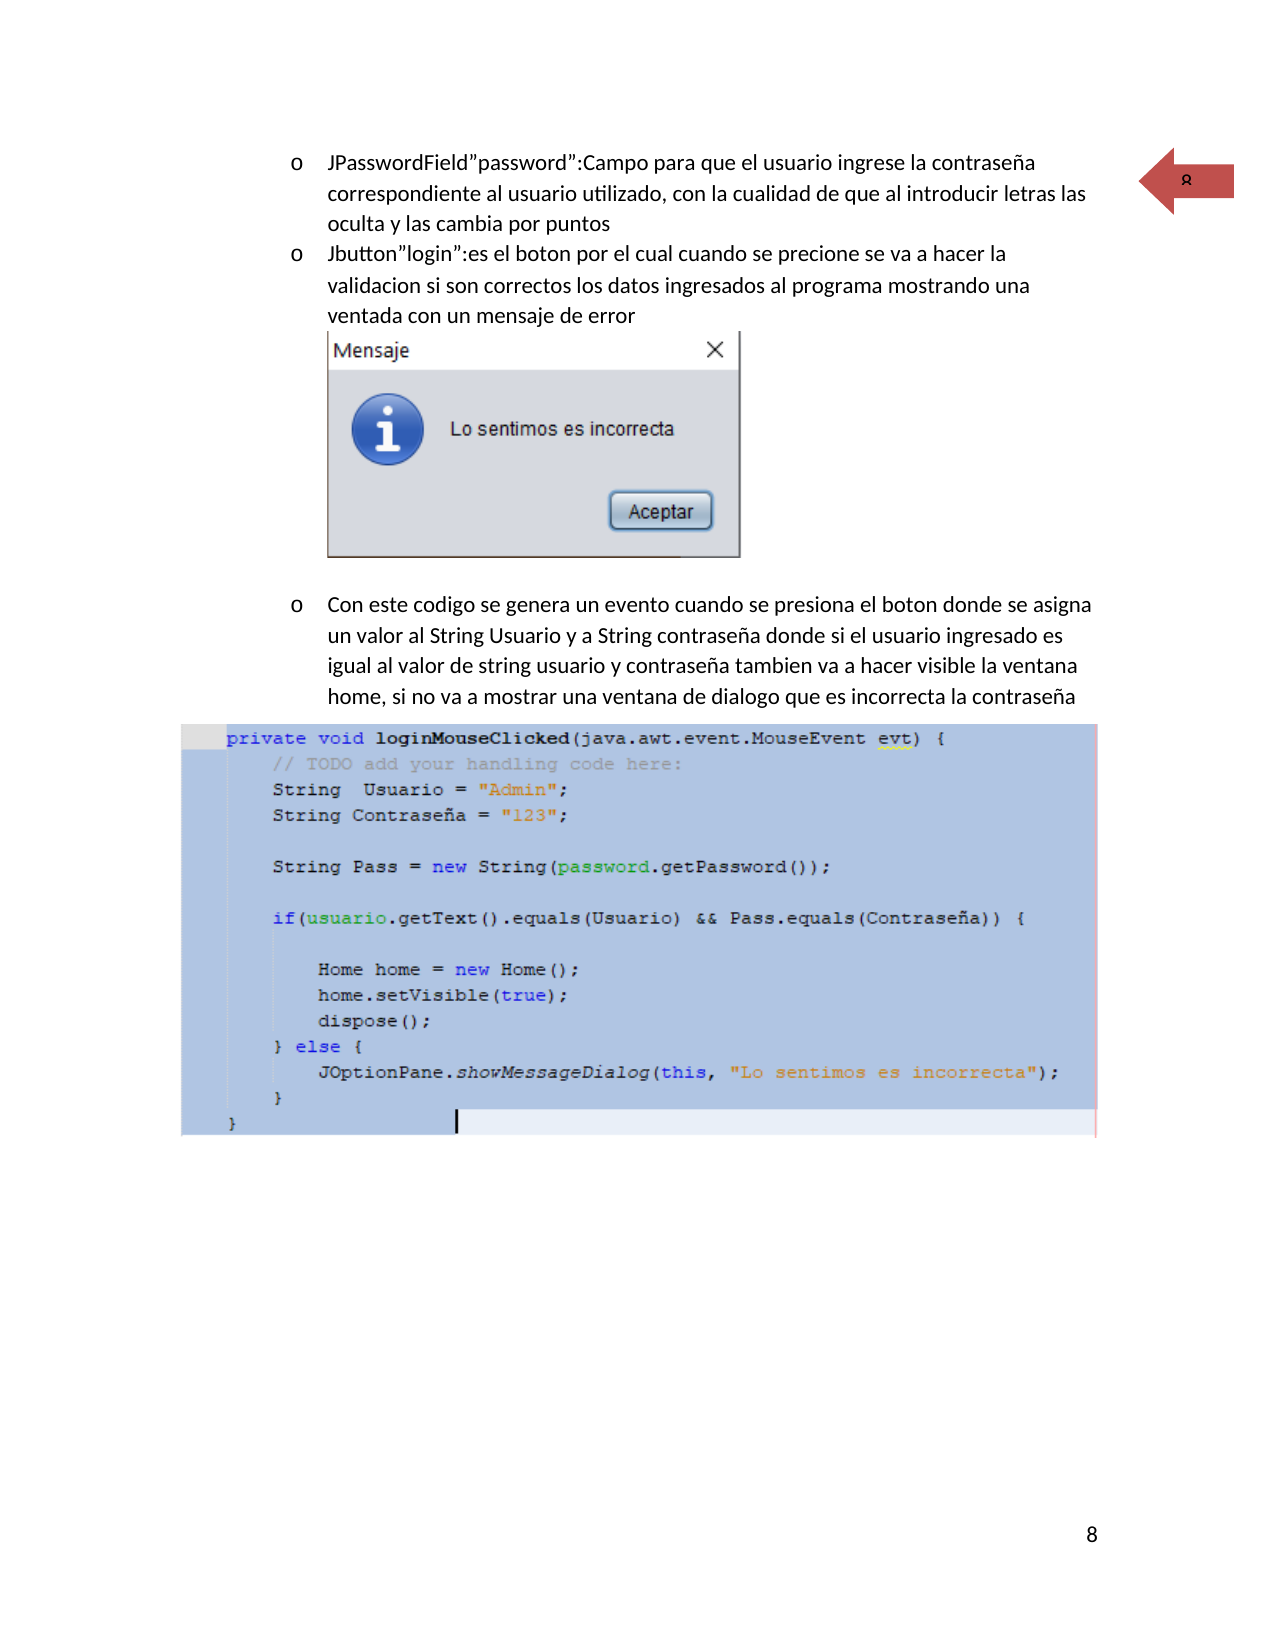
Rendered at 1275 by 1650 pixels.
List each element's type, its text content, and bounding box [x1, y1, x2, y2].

picture [177, 724, 1098, 1138]
list Jbutton”login”:es el boton por el cual cuando se precione se va a hacer la validacion si son correctos los datos ingresados al programa mostrando una ventada con un mensaje de error [290, 239, 1098, 329]
list Con este codigo se genera un evento cuando se presiona el boton donde se asigna un valor al String Usuario y a String contraseña donde si el usuario ingresado es igual al valor de string usuario y contraseña tambien va a hacer visible la ventana home, si no va a mostrar una ventana de dialogo que es incorrecta la contraseña [290, 590, 1098, 710]
picture [327, 331, 742, 558]
list JPasswordField”password”:Campo para que el usuario ingrese la contraseña correspondiente al usuario utilizado, con la cualidad de que al introducir letras las oculta y las cambia por puntos [290, 148, 1098, 237]
